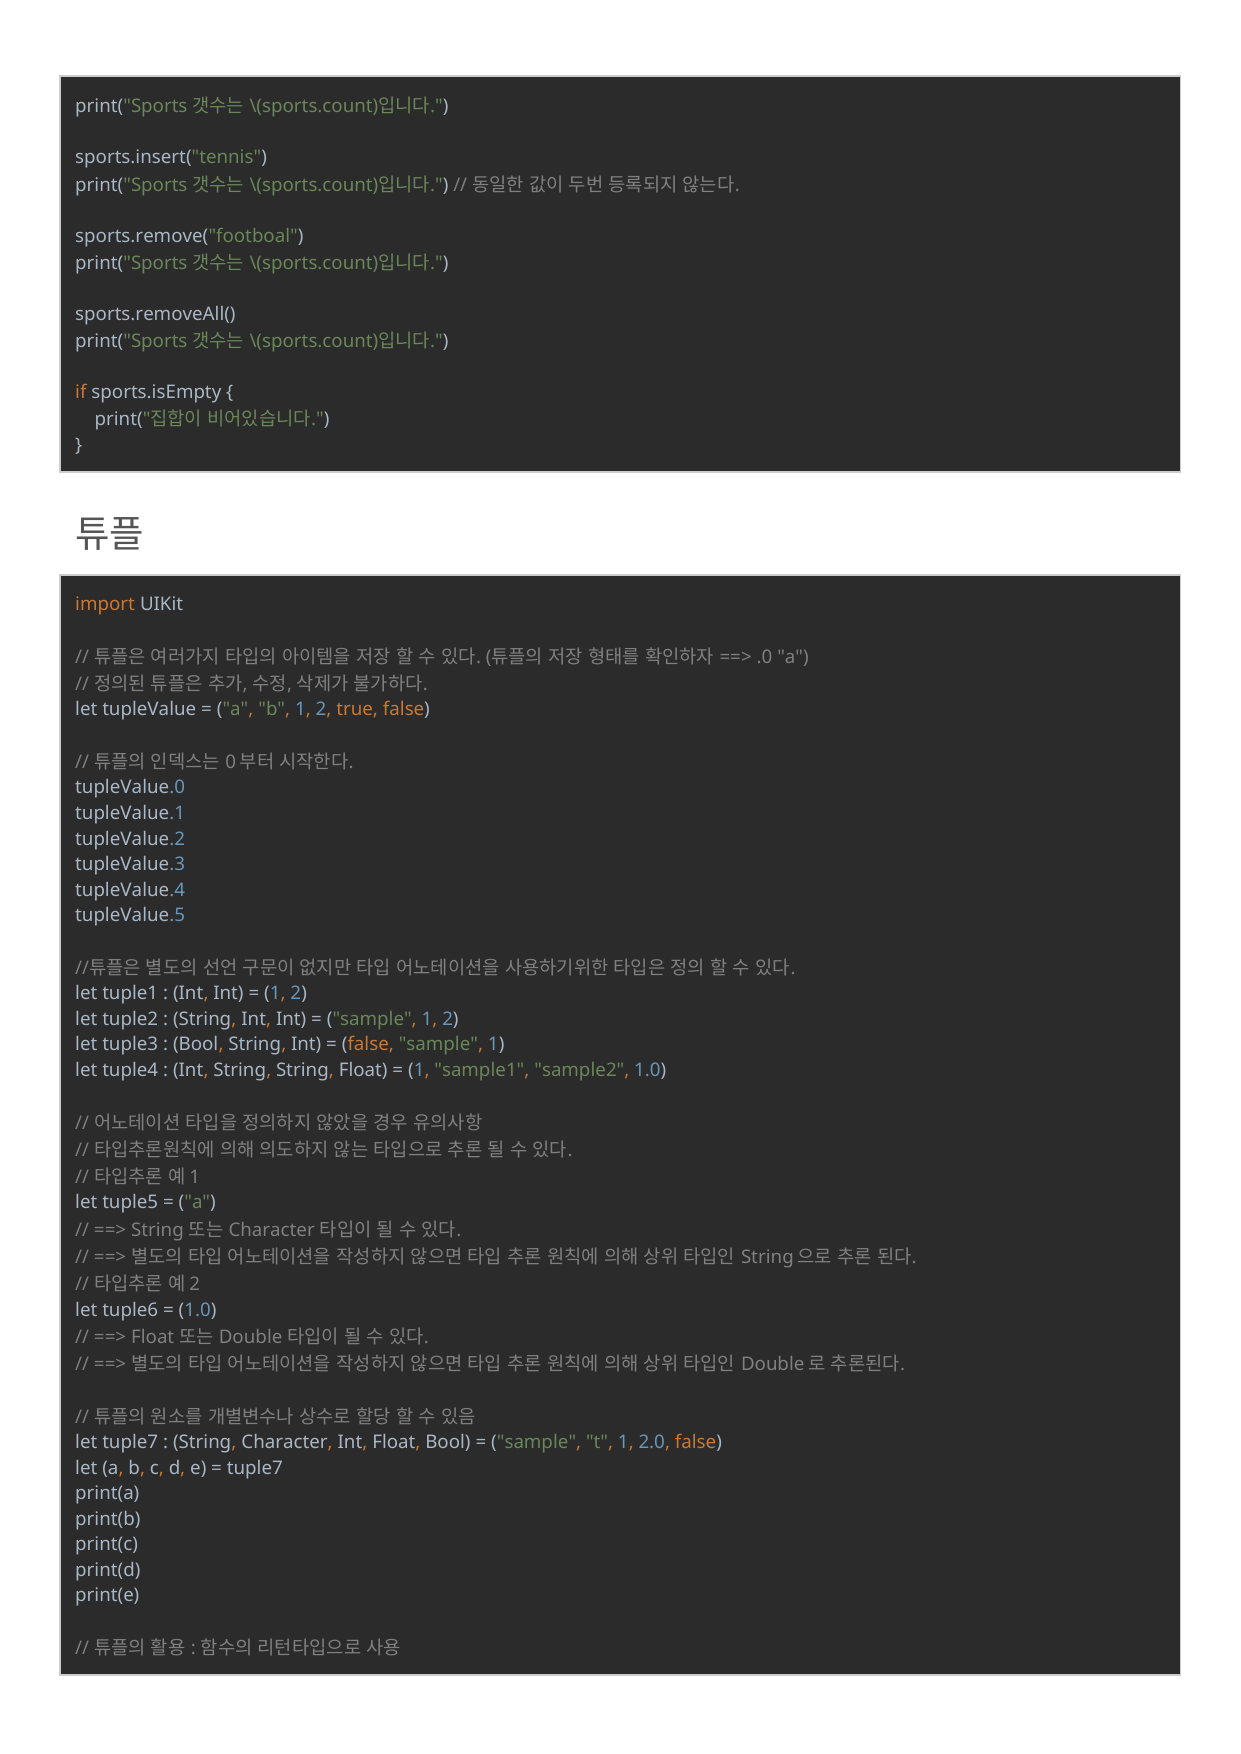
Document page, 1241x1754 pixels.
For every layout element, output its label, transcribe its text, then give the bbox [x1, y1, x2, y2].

text 튜플 [75, 504, 1165, 558]
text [61, 77, 1180, 471]
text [61, 576, 1180, 1674]
